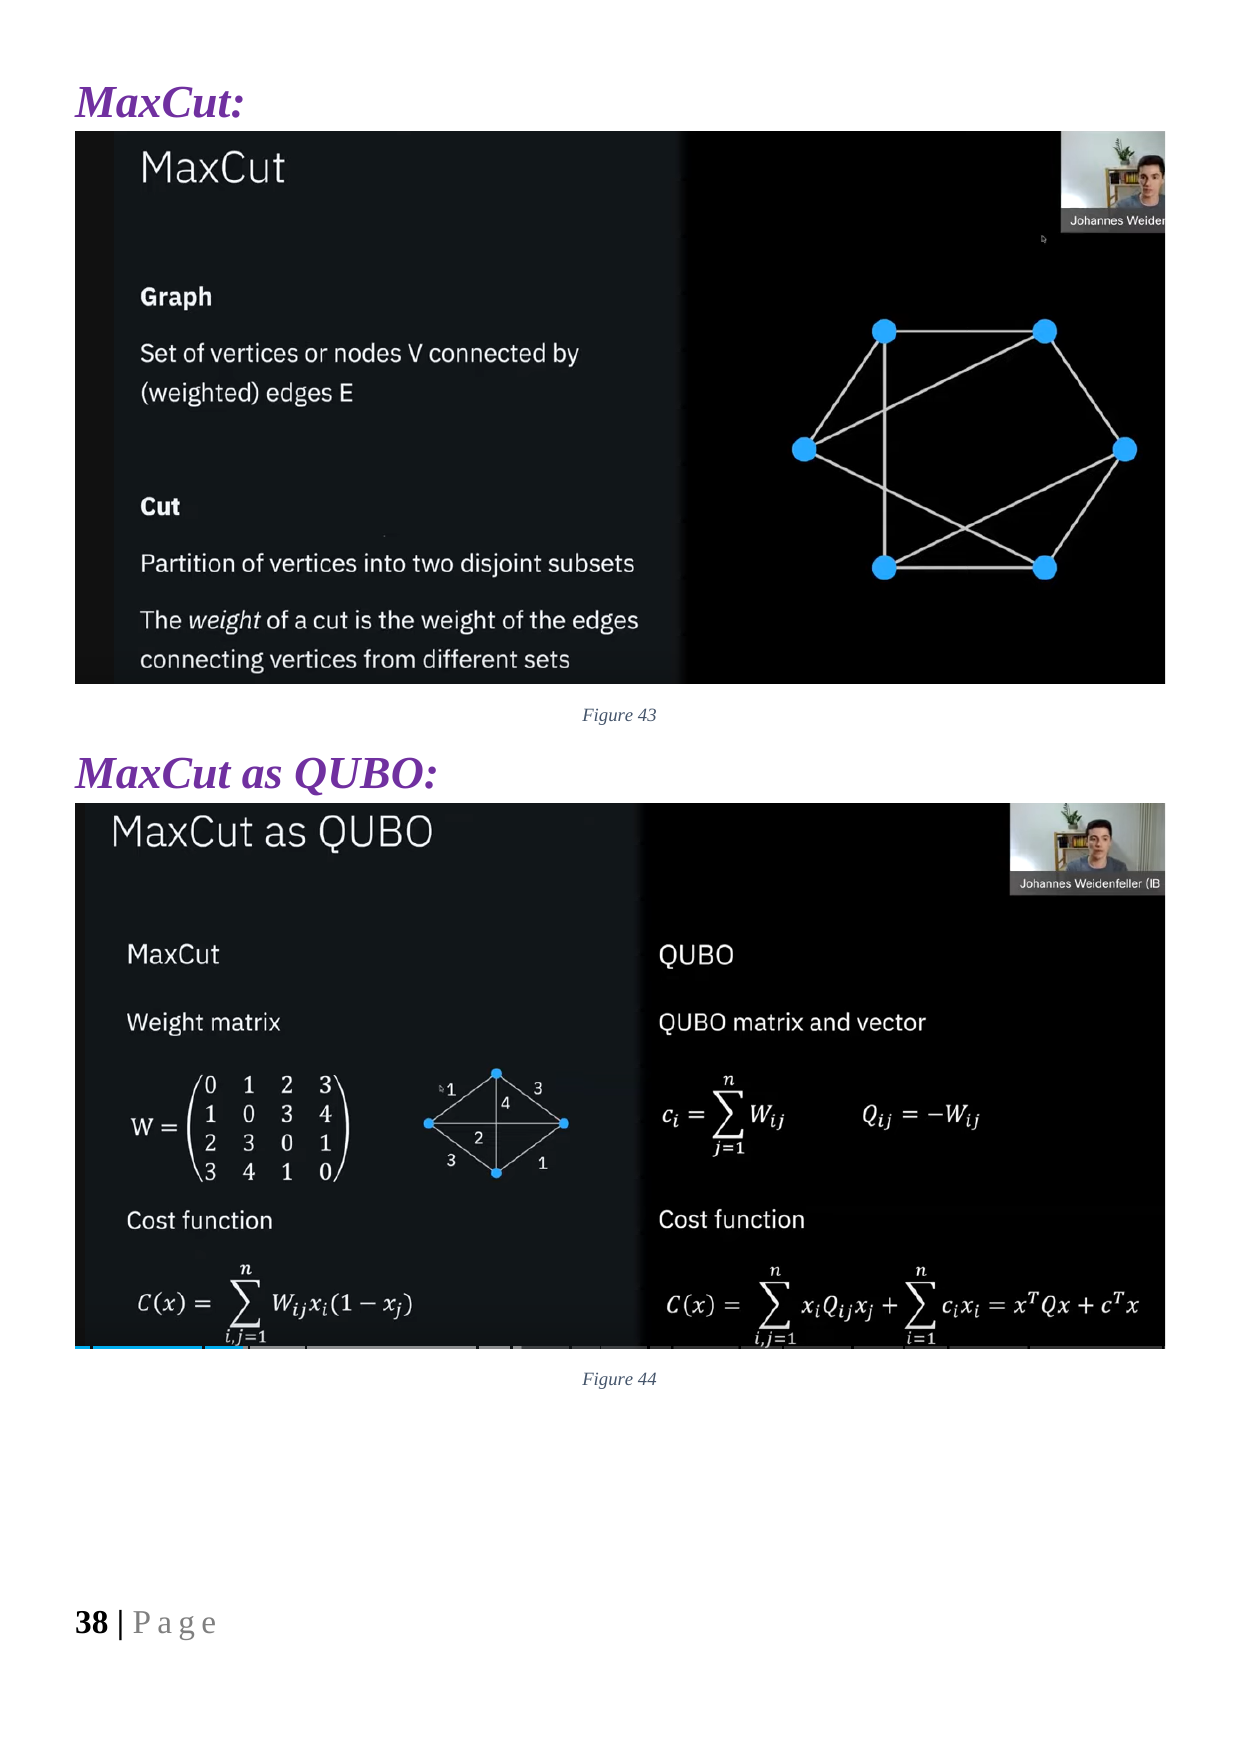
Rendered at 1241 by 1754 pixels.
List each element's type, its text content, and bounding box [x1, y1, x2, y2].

picture [75, 803, 1166, 1349]
text Figure 44 [75, 1368, 1165, 1390]
text Figure 43 [75, 704, 1165, 725]
subtitle MaxCut: [75, 75, 1165, 128]
picture [75, 131, 1166, 684]
subtitle MaxCut as QUBO: [75, 746, 1165, 799]
